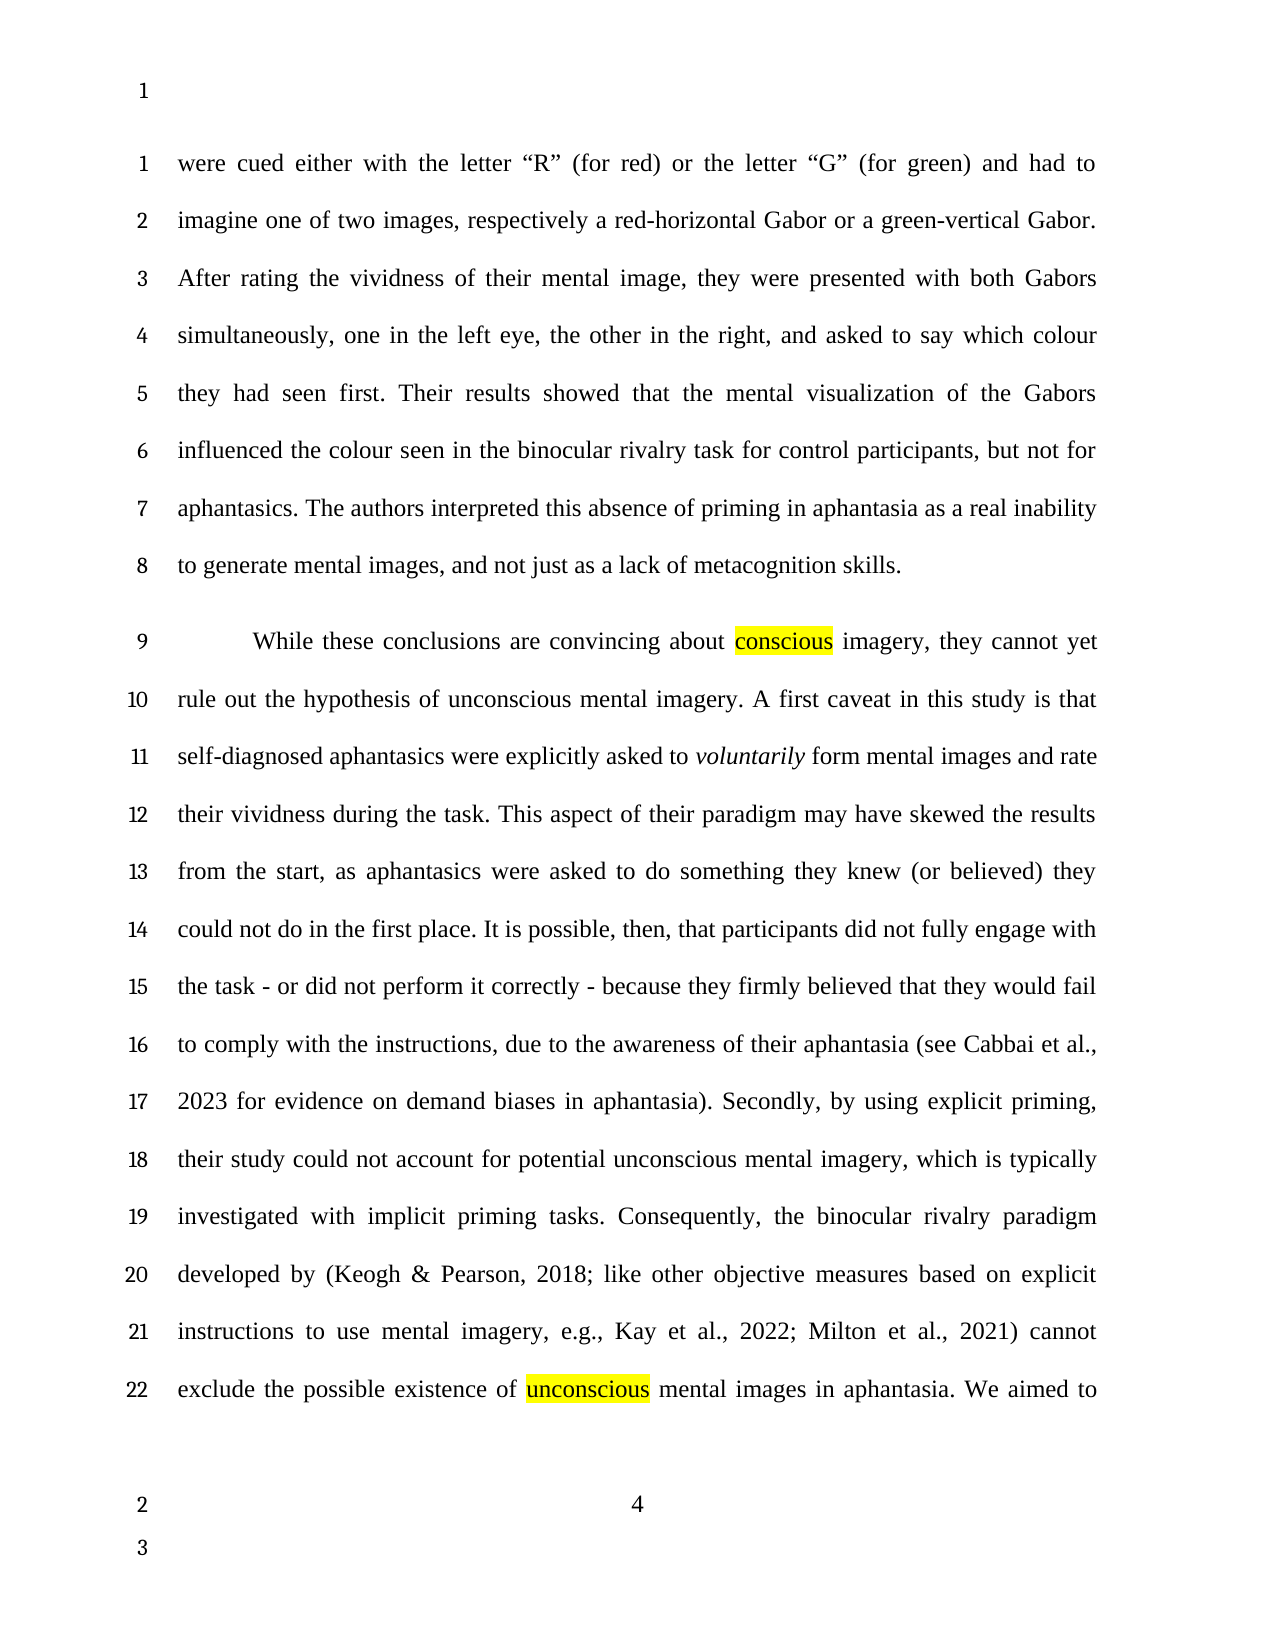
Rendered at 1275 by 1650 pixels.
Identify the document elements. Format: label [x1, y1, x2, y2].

text [177, 626, 1098, 1403]
text [177, 148, 1098, 579]
